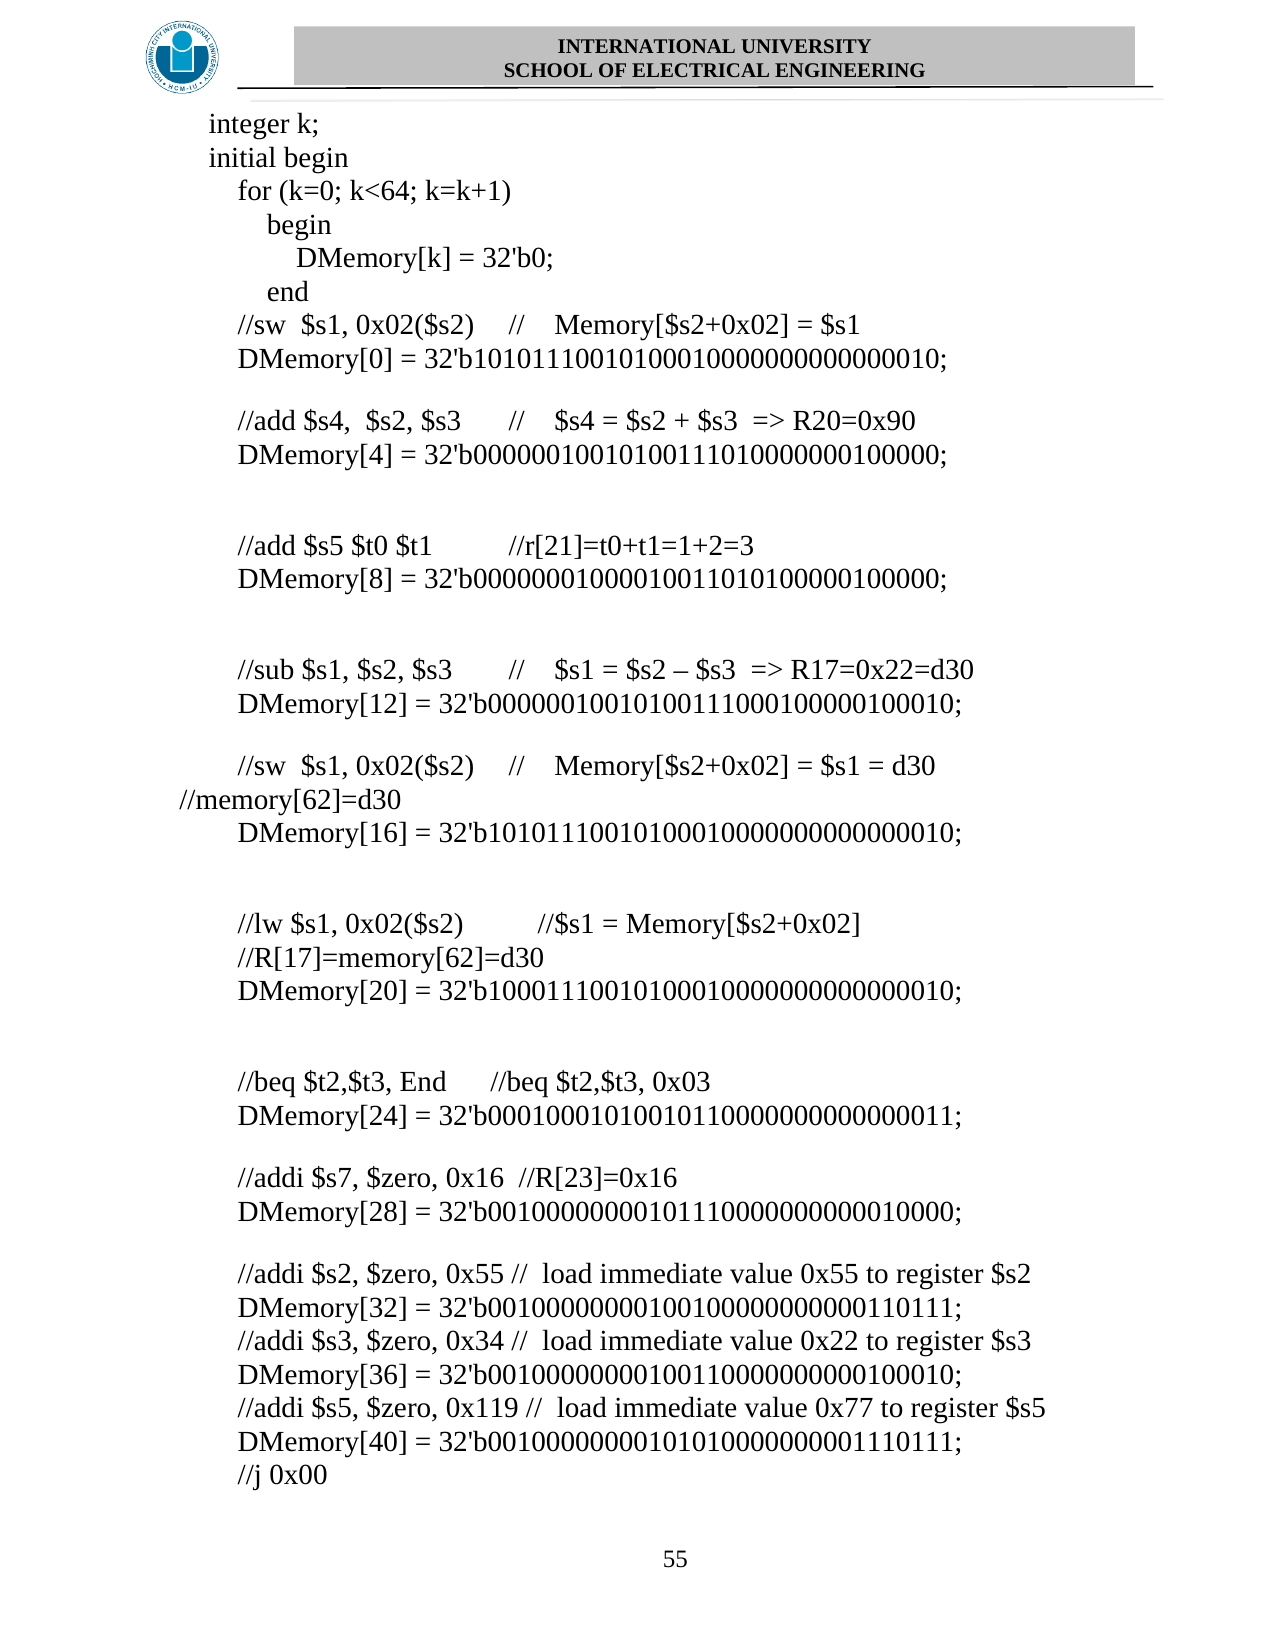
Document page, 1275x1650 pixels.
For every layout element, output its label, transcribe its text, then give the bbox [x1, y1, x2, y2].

text DMemory[28] = 32'b00100000000101110000000000010000; [179, 1194, 1169, 1227]
text DMemory[20] = 32'b10001110010100010000000000000010; [179, 973, 1169, 1007]
text //sub $s1, $s2, $s3 // $s1 = $s2 – $s3 => R17=0x22=d30 [179, 652, 1169, 686]
text end [179, 274, 1169, 307]
text //add $s5 $t0 $t1 //r[21]=t0+t1=1+2=3 [179, 528, 1169, 561]
text integer k; [179, 106, 1169, 140]
text DMemory[12] = 32'b00000010010100111000100000100010; [179, 686, 1169, 719]
text //sw $s1, 0x02($s2) // Memory[$s2+0x02] = $s1 = d30 //memory[62]=d30 [179, 748, 1169, 815]
text DMemory[4] = 32'b00000010010100111010000000100000; [179, 437, 1169, 470]
text //addi $s7, $zero, 0x16 //R[23]=0x16 [179, 1160, 1169, 1194]
text DMemory[40] = 32'b00100000000101010000000001110111; [179, 1424, 1169, 1457]
text DMemory[0] = 32'b10101110010100010000000000000010; [179, 341, 1169, 374]
text DMemory[8] = 32'b00000001000010011010100000100000; [179, 561, 1169, 595]
text //sw $s1, 0x02($s2) // Memory[$s2+0x02] = $s1 [179, 307, 1169, 341]
text DMemory[36] = 32'b00100000000100110000000000100010; [179, 1357, 1169, 1390]
text //beq $t2,$t3, End //beq $t2,$t3, 0x03 [179, 1064, 1169, 1098]
text begin [179, 207, 1169, 240]
text DMemory[32] = 32'b00100000000100100000000000110111; [179, 1290, 1169, 1323]
picture [144, 19, 219, 95]
text //R[17]=memory[62]=d30 [179, 940, 1169, 973]
text //addi $s2, $zero, 0x55 // load immediate value 0x55 to register $s2 [179, 1256, 1169, 1290]
text //add $s4, $s2, $s3 // $s4 = $s2 + $s3 => R20=0x90 [179, 403, 1169, 437]
text DMemory[24] = 32'b00010001010010110000000000000011; [179, 1098, 1169, 1132]
text //lw $s1, 0x02($s2) // $s1 = Memory[$s2+0x02] [179, 906, 1169, 940]
text //j 0x00 [179, 1457, 1169, 1491]
text initial begin [179, 140, 1169, 173]
text DMemory[16] = 32'b10101110010100010000000000000010; [179, 815, 1169, 849]
text DMemory[k] = 32'b0; [179, 240, 1169, 274]
text for (k=0; k<64; k=k+1) [179, 173, 1169, 207]
text //addi $s5, $zero, 0x119 // load immediate value 0x77 to register $s5 [179, 1390, 1169, 1424]
text //addi $s3, $zero, 0x34 // load immediate value 0x22 to register $s3 [179, 1323, 1169, 1357]
